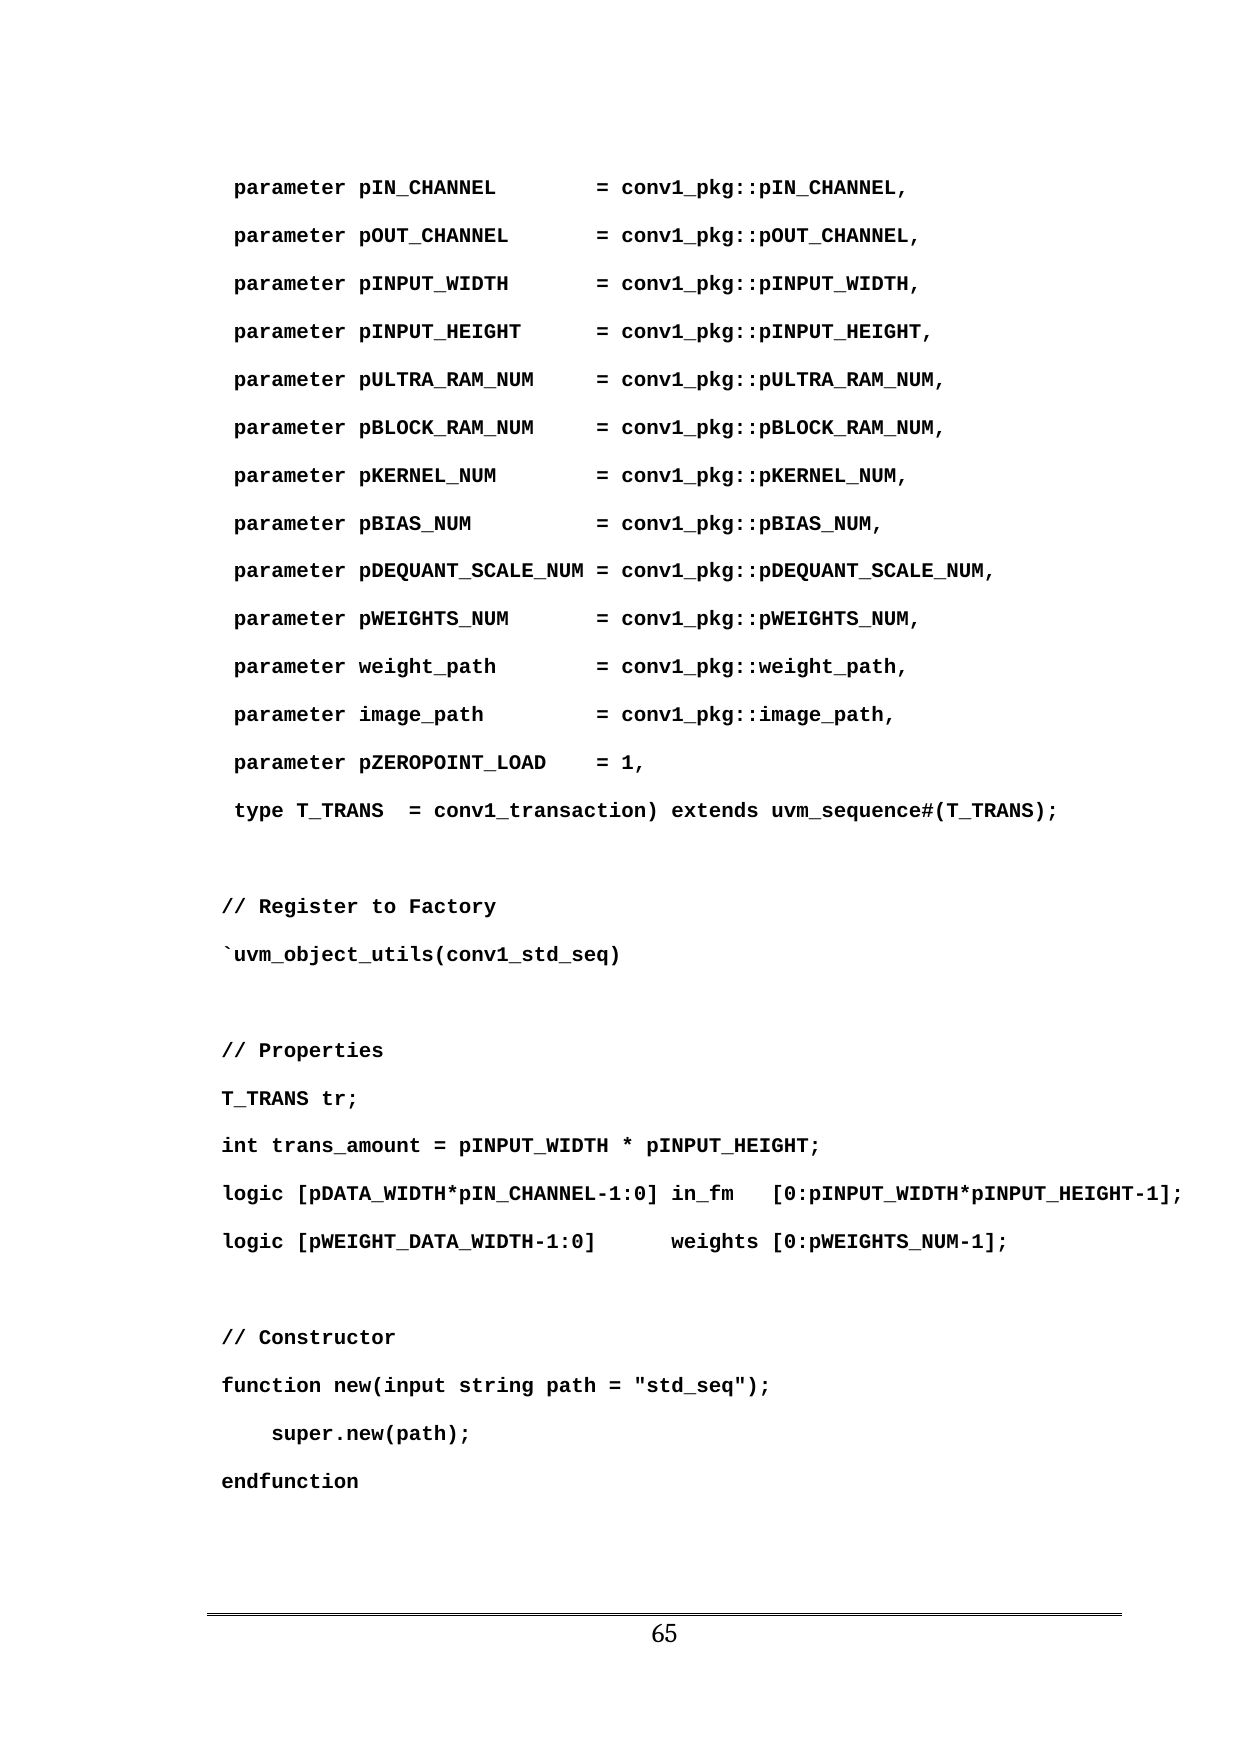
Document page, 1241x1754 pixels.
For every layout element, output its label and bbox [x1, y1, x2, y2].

table_header [160, 177, 1210, 1523]
